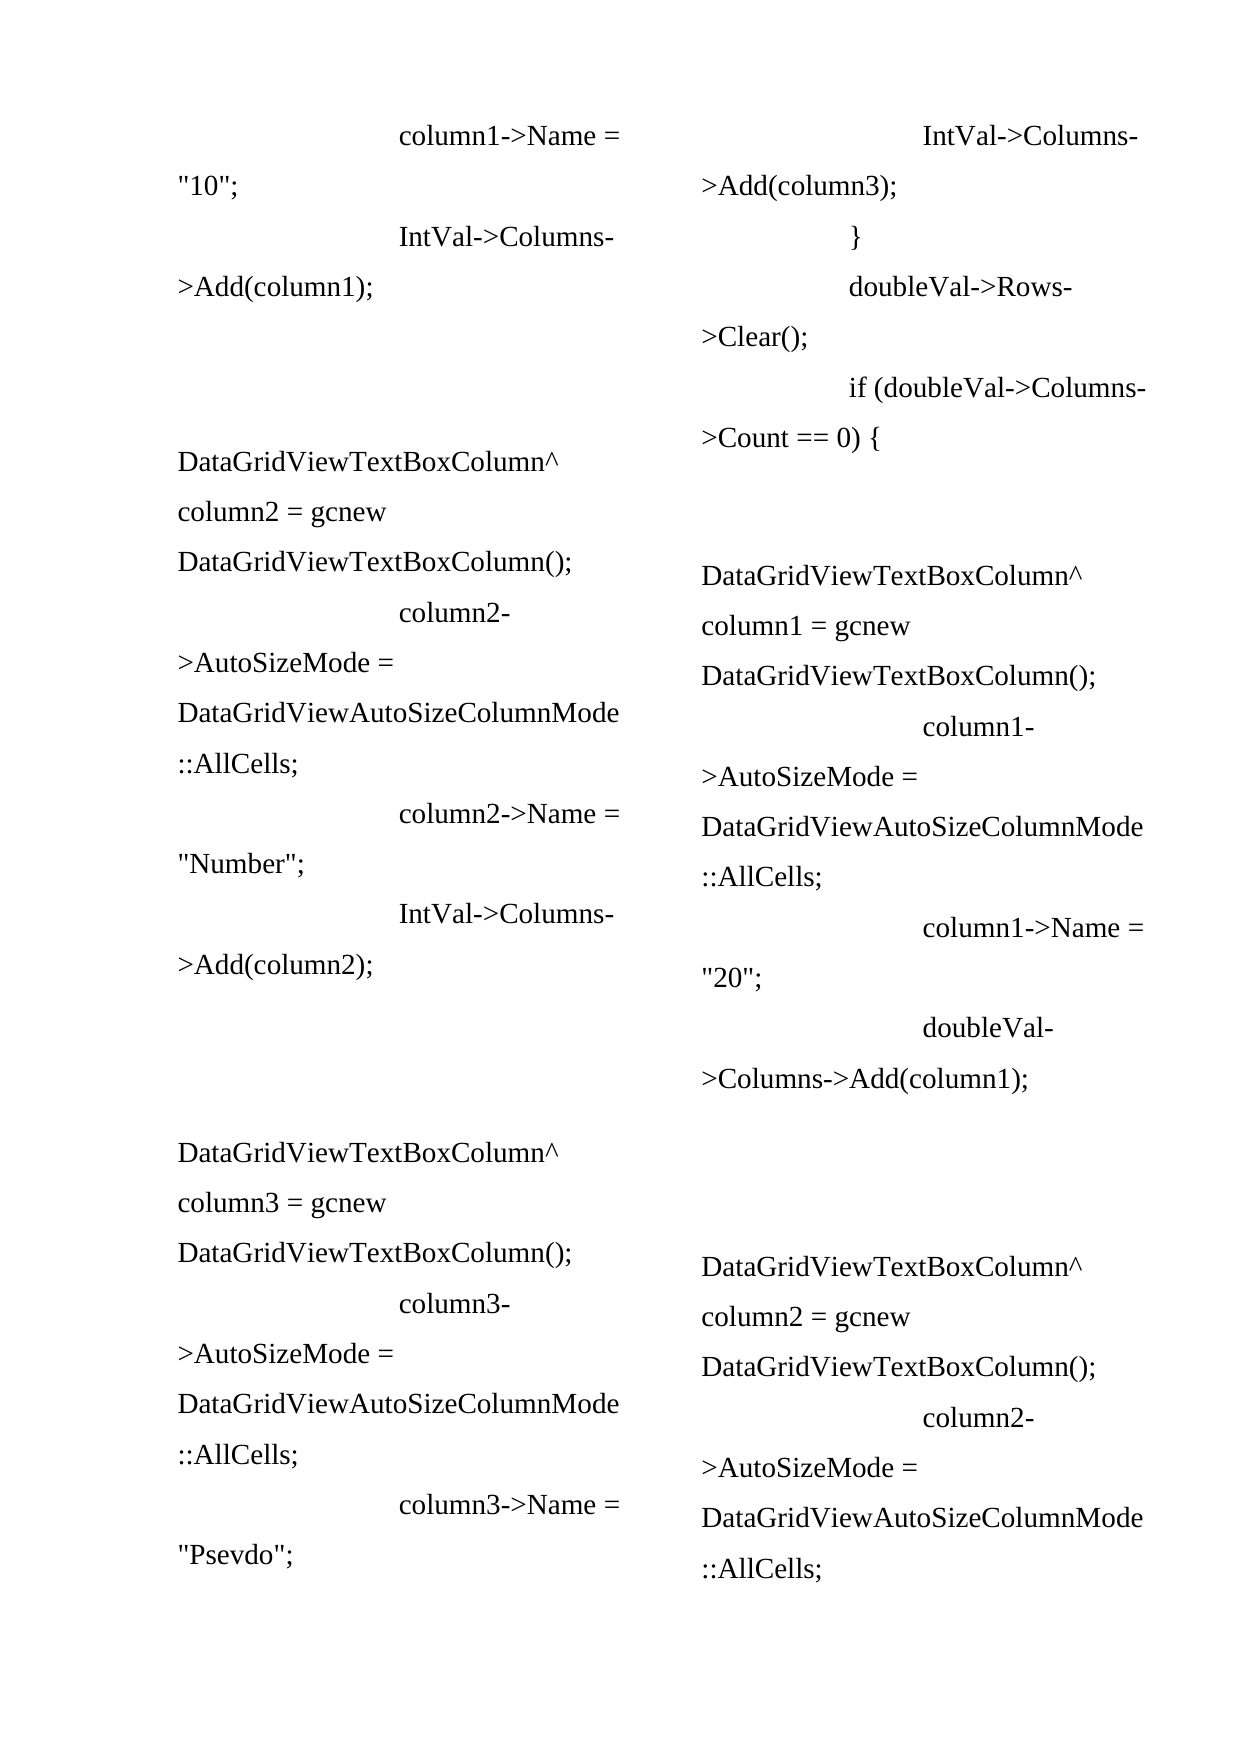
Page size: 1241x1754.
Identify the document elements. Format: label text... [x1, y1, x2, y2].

text DataGridViewTextBoxColumn^ column2 = gcnew DataGridViewTextBoxColumn(); [701, 1161, 1152, 1383]
text } [701, 219, 1152, 252]
text DataGridViewTextBoxColumn^ column3 = gcnew DataGridViewTextBoxColumn(); [177, 1048, 628, 1269]
text doubleVal->Rows->Clear(); [701, 269, 1152, 353]
text if (doubleVal->Columns->Count == 0) { [701, 370, 1152, 453]
text IntVal->Columns->Add(column1); [177, 219, 628, 303]
text DataGridViewTextBoxColumn^ column2 = gcnew DataGridViewTextBoxColumn(); [177, 356, 628, 578]
text IntVal->Columns->Add(column3); [701, 118, 1152, 202]
text column3->Name = "Psevdo"; [177, 1487, 628, 1571]
text column2->AutoSizeMode = DataGridViewAutoSizeColumnMode::AllCells; [701, 1400, 1152, 1584]
text column3->AutoSizeMode = DataGridViewAutoSizeColumnMode::AllCells; [177, 1286, 628, 1470]
text column2->AutoSizeMode = DataGridViewAutoSizeColumnMode::AllCells; [177, 595, 628, 779]
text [701, 470, 1152, 692]
text column1->AutoSizeMode = DataGridViewAutoSizeColumnMode::AllCells; [701, 709, 1152, 893]
text IntVal->Columns->Add(column2); [177, 897, 628, 981]
text column1->Name = "10"; [177, 118, 628, 202]
text column1->Name = "20"; [701, 910, 1152, 994]
text doubleVal->Columns->Add(column1); [701, 1011, 1152, 1094]
text column2->Name = "Number"; [177, 796, 628, 880]
